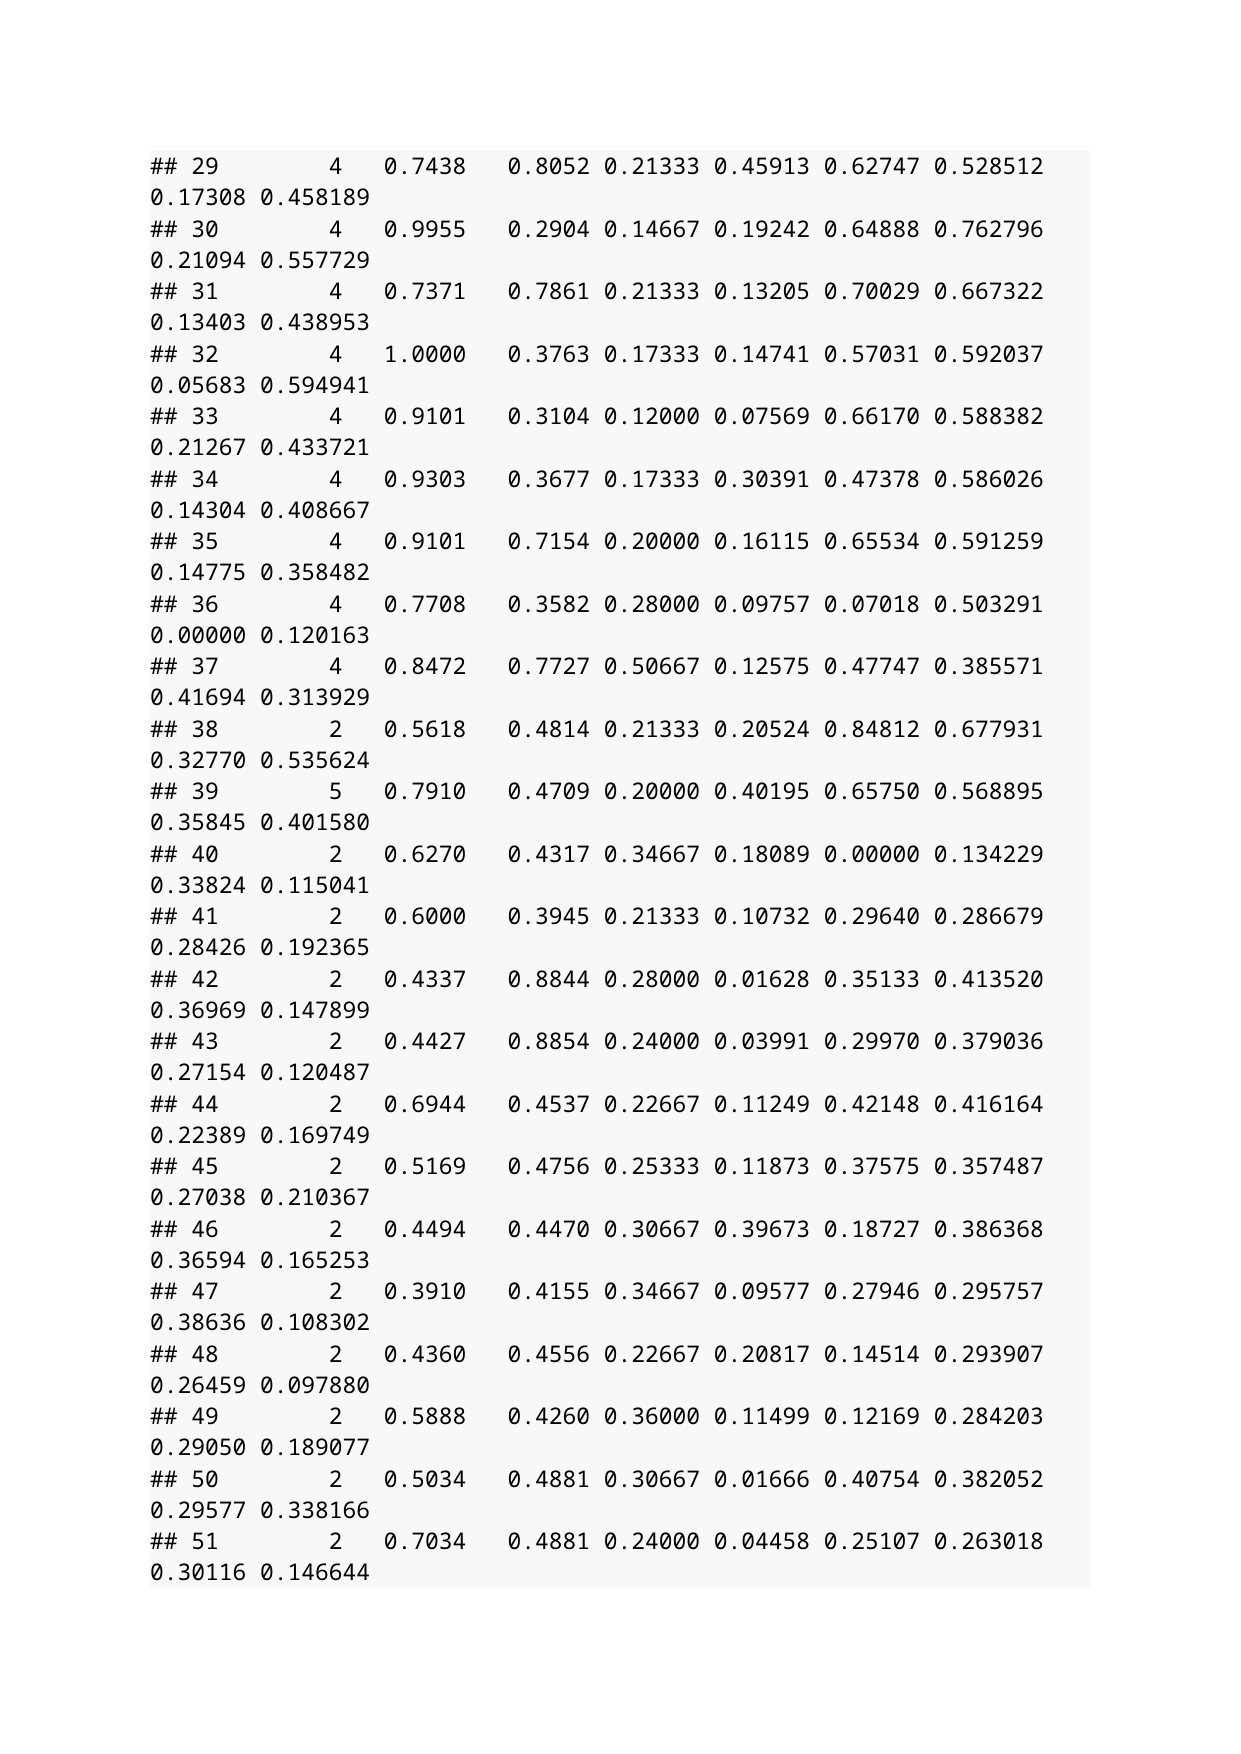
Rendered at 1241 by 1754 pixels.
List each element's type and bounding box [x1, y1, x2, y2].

text [150, 150, 1090, 1587]
